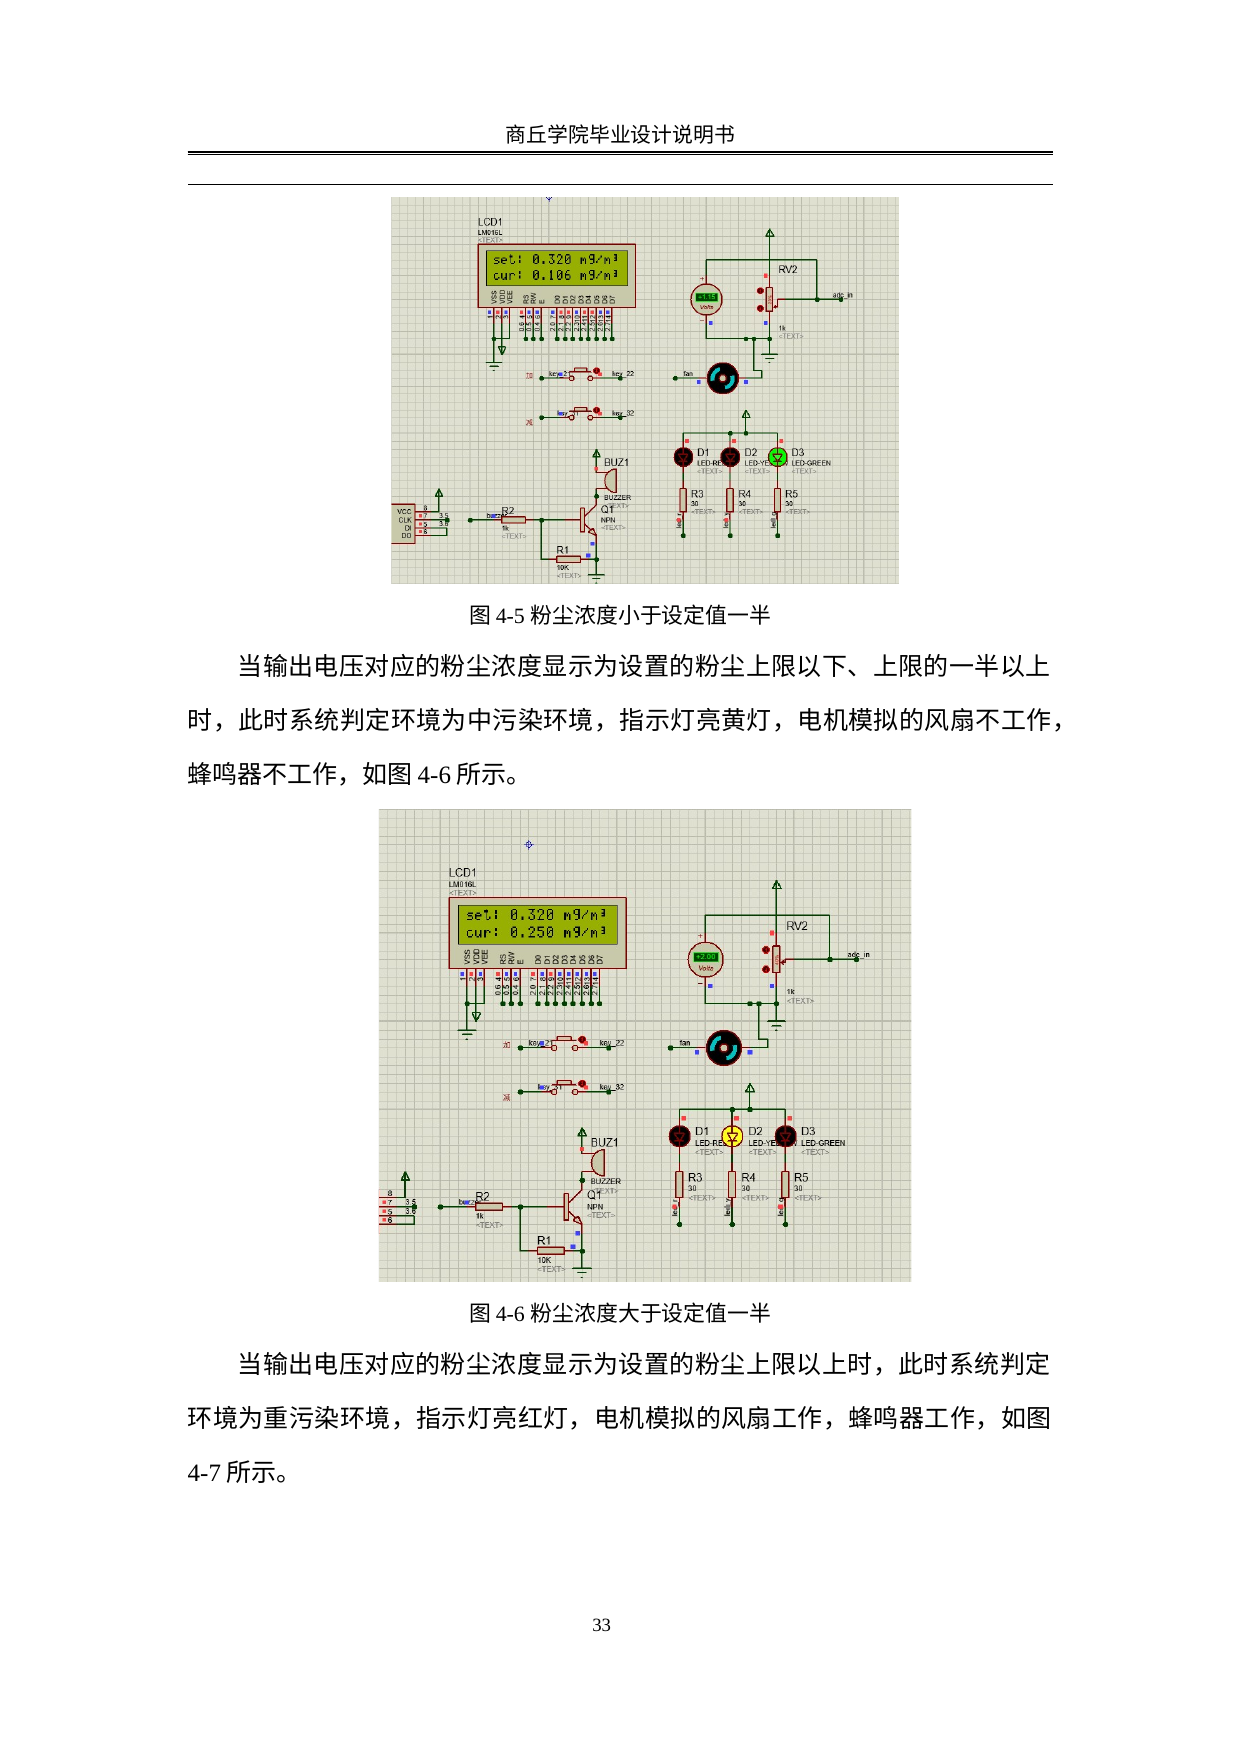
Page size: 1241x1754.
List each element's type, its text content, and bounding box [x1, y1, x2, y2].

text 当输出电压对应的粉尘浓度显示为设置的粉尘上限以下、上限的一半以上时，此时系统判定环境为中污染环境，指示灯亮黄灯，电机模拟的风扇不工作，蜂鸣器不工作，如图4-6所示。 [187, 646, 1053, 791]
text 图4-5 粉尘浓度小于设定值一半 [187, 598, 1053, 630]
text 当输出电压对应的粉尘浓度显示为设置的粉尘上限以上时，此时系统判定环境为重污染环境，指示灯亮红灯，电机模拟的风扇工作，蜂鸣器工作，如图4-7所示。 [187, 1344, 1053, 1489]
picture [391, 197, 899, 584]
text 图4-6 粉尘浓度大于设定值一半 [187, 1296, 1053, 1328]
picture [378, 809, 912, 1282]
